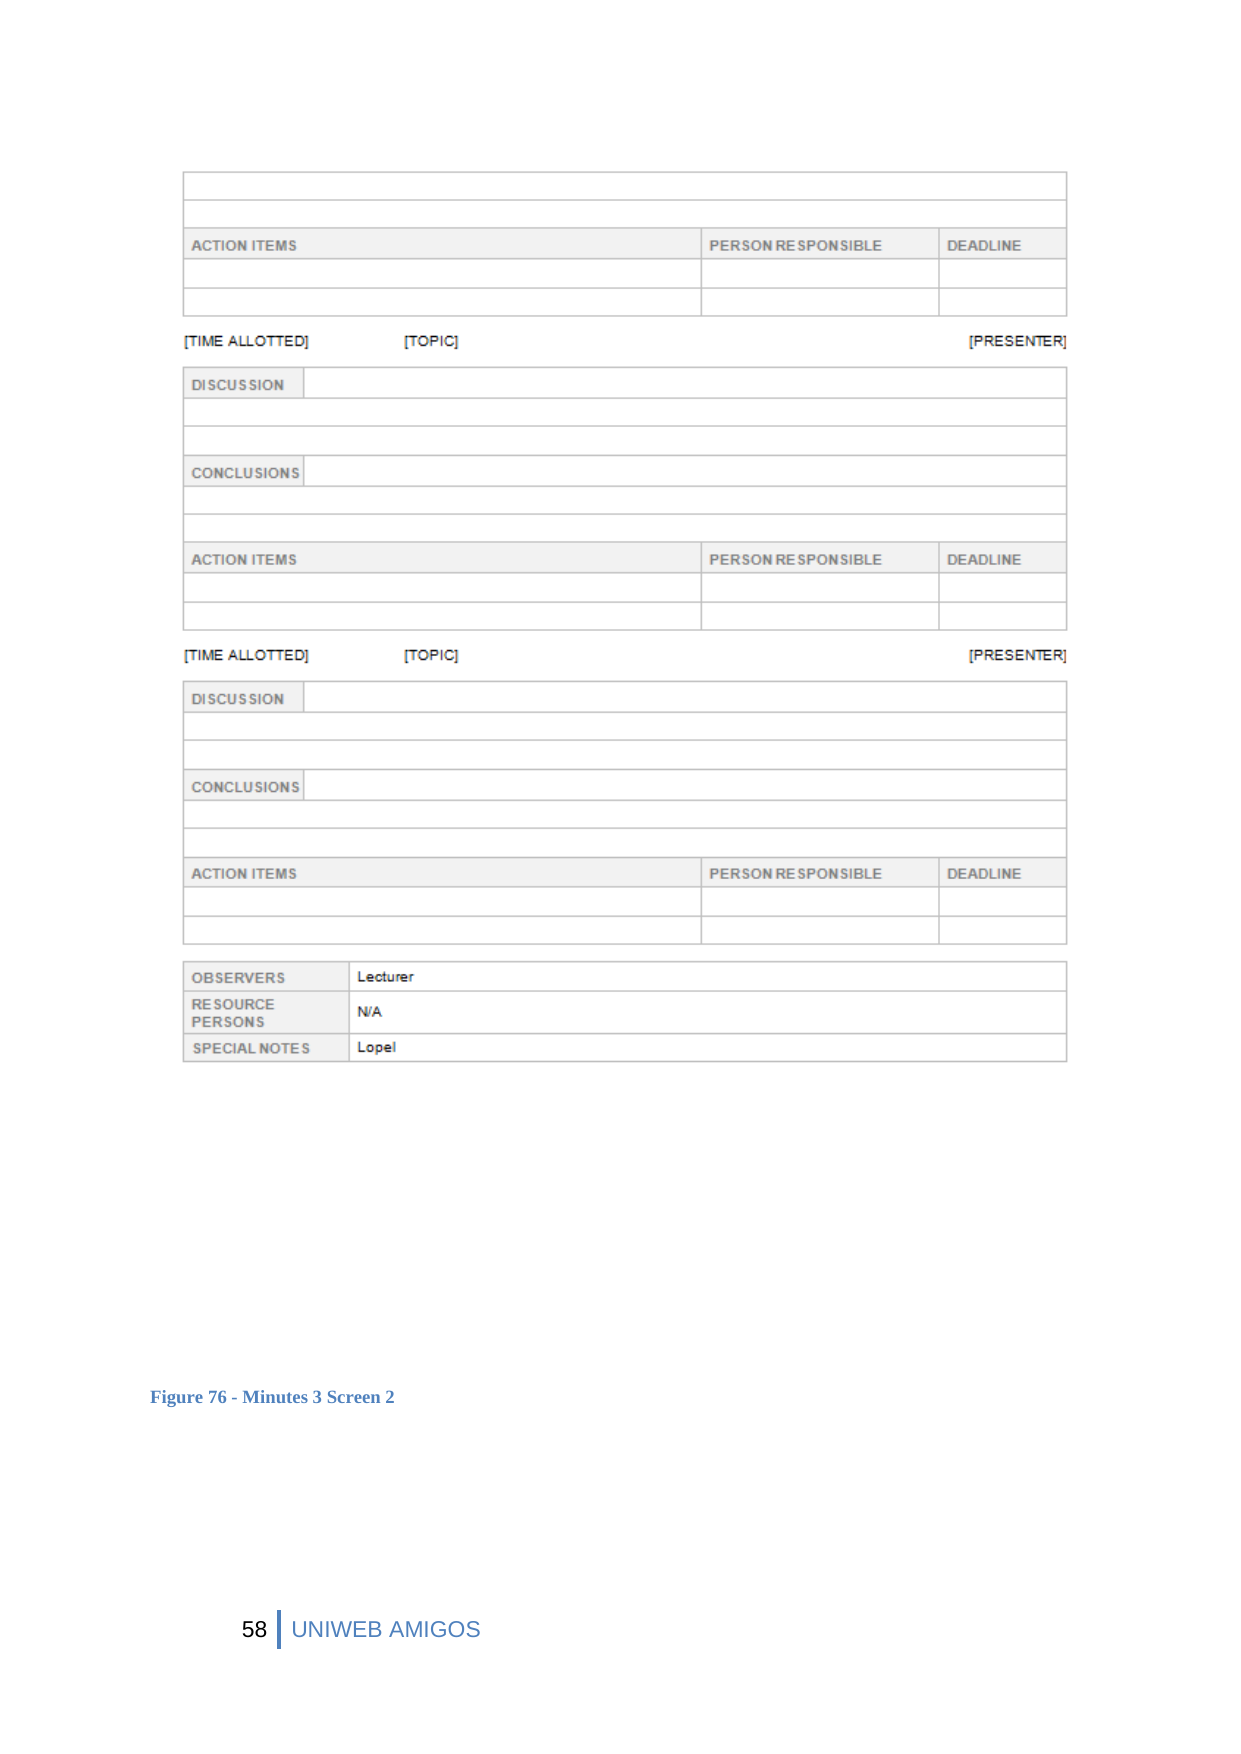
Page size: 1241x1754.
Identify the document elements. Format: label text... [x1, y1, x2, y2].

text Figure 76 - Minutes 3 Screen 2 [150, 1386, 1090, 1407]
picture [150, 150, 1091, 1382]
